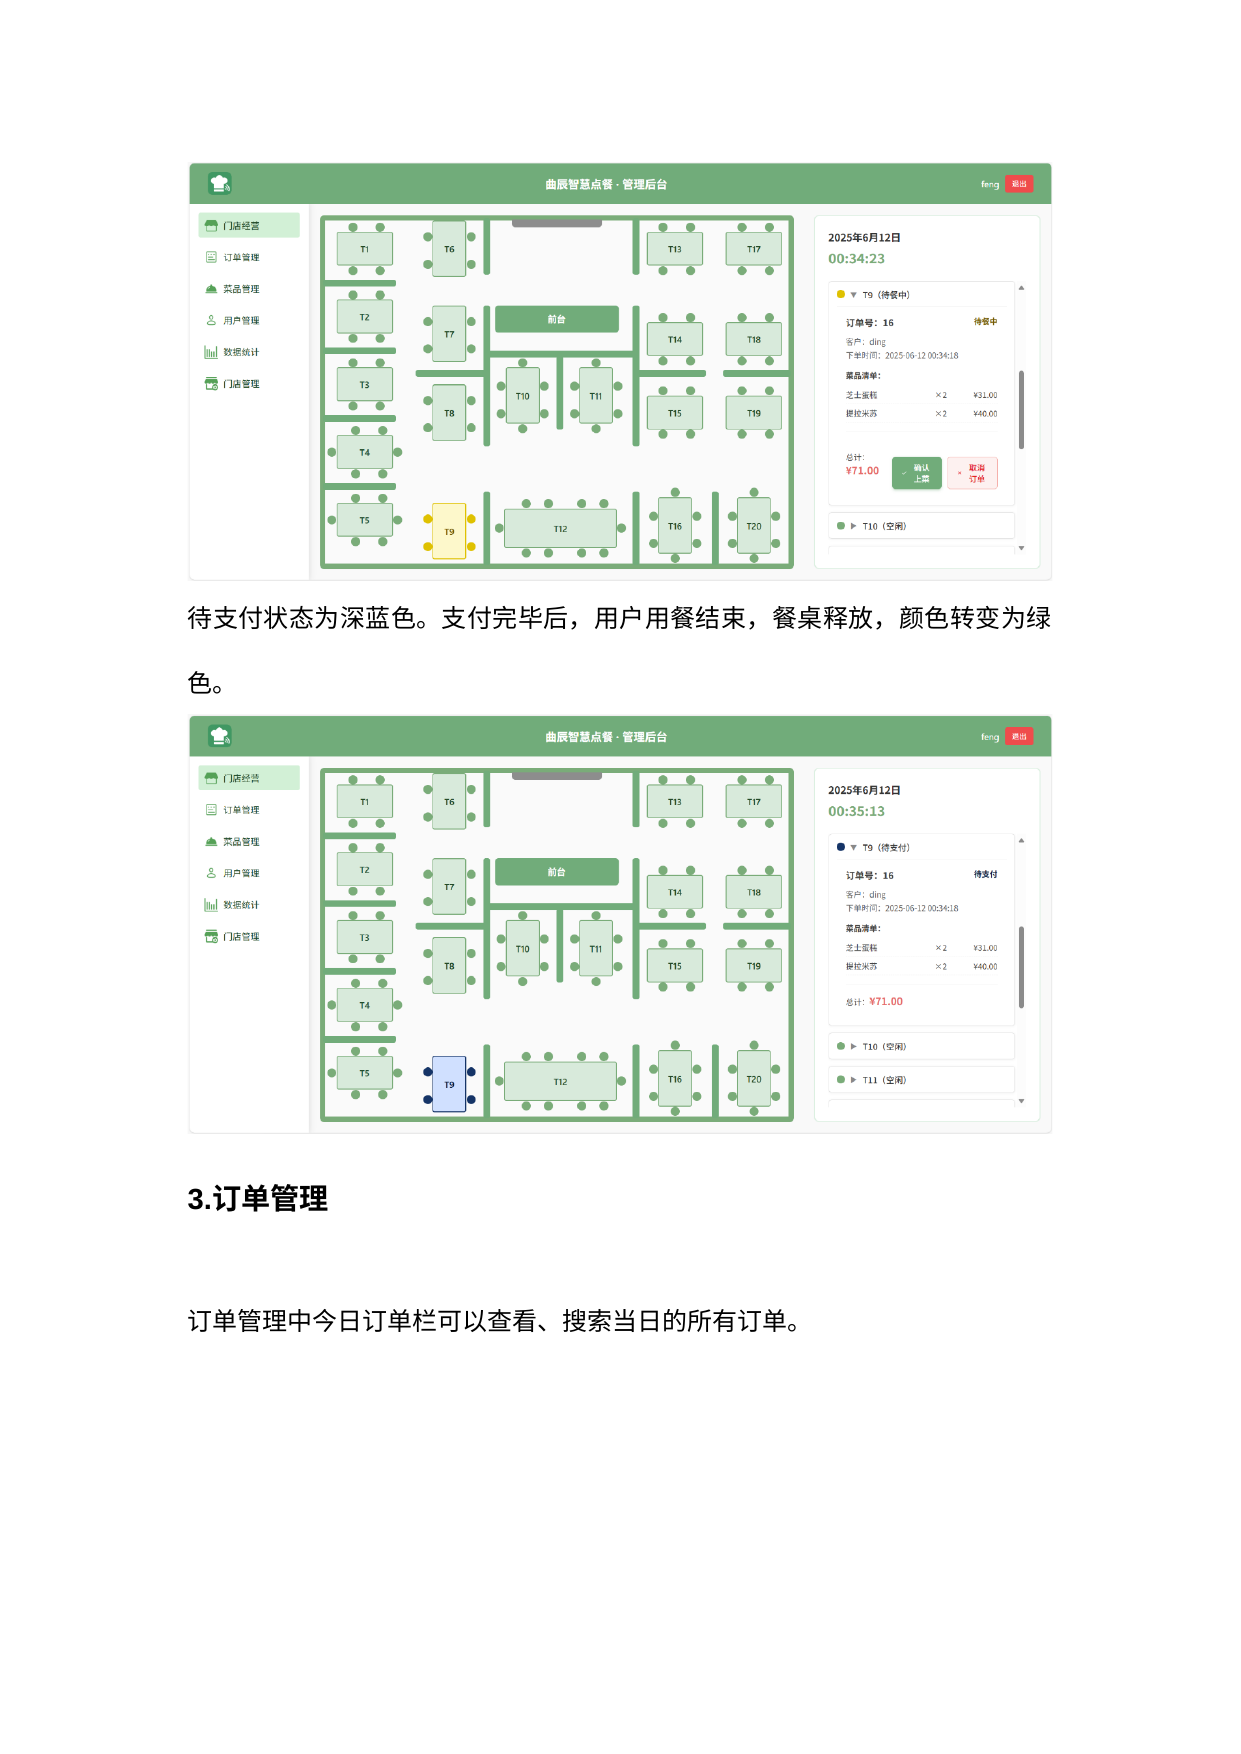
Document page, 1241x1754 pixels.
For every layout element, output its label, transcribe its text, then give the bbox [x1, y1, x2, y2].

text 待支付状态为深蓝色。支付完毕后，用户用餐结束，餐桌释放，颜色转变为绿色。 [187, 584, 1053, 714]
picture [187, 714, 1053, 1134]
picture [187, 162, 1053, 581]
text 订单管理中今日订单栏可以查看、搜索当日的所有订单。 [187, 1287, 1053, 1352]
subtitle 3.订单管理 [187, 1164, 1053, 1229]
